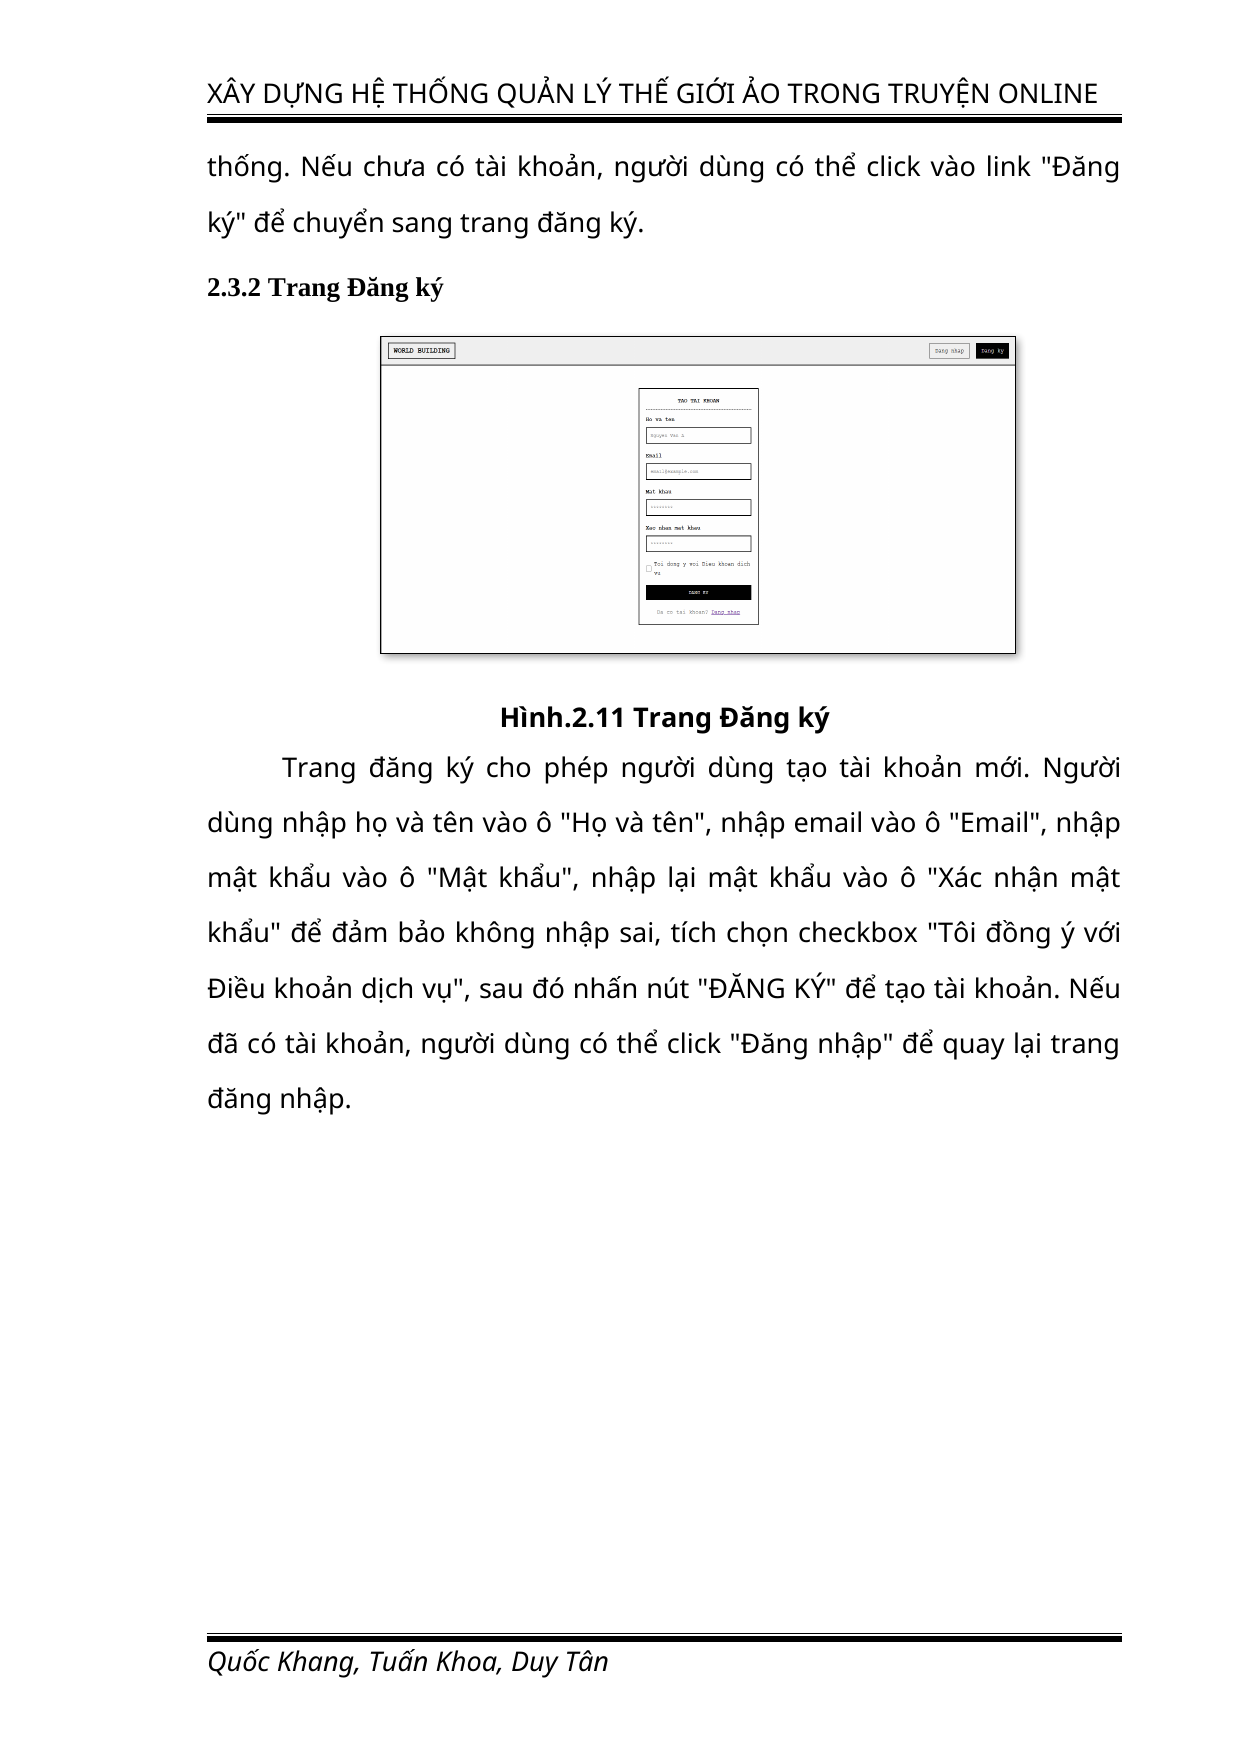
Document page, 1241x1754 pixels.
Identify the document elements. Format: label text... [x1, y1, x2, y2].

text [207, 148, 1122, 240]
subtitle Trang Đăng ký [207, 271, 1122, 302]
text Trang đăng ký cho phép người dùng tạo tài khoản mới. Người dùng nhập họ và tên vào ô "Họ và tên", nhập email vào ô "Email", nhập mật khẩu vào ô "Mật khẩu", nhập lại mật khẩu vào ô "Xác nhận mật khẩu" để đảm bảo không nhập sai, tích chọn checkbox "Tôi đồng ý với Điều khoản dịch vụ", sau đó nhấn nút "ĐĂNG KÝ" để tạo tài khoản. Nếu đã có tài khoản, người dùng có thể click "Đăng nhập" để quay lại trang đăng nhập. [207, 748, 1122, 1117]
picture [381, 337, 1015, 653]
